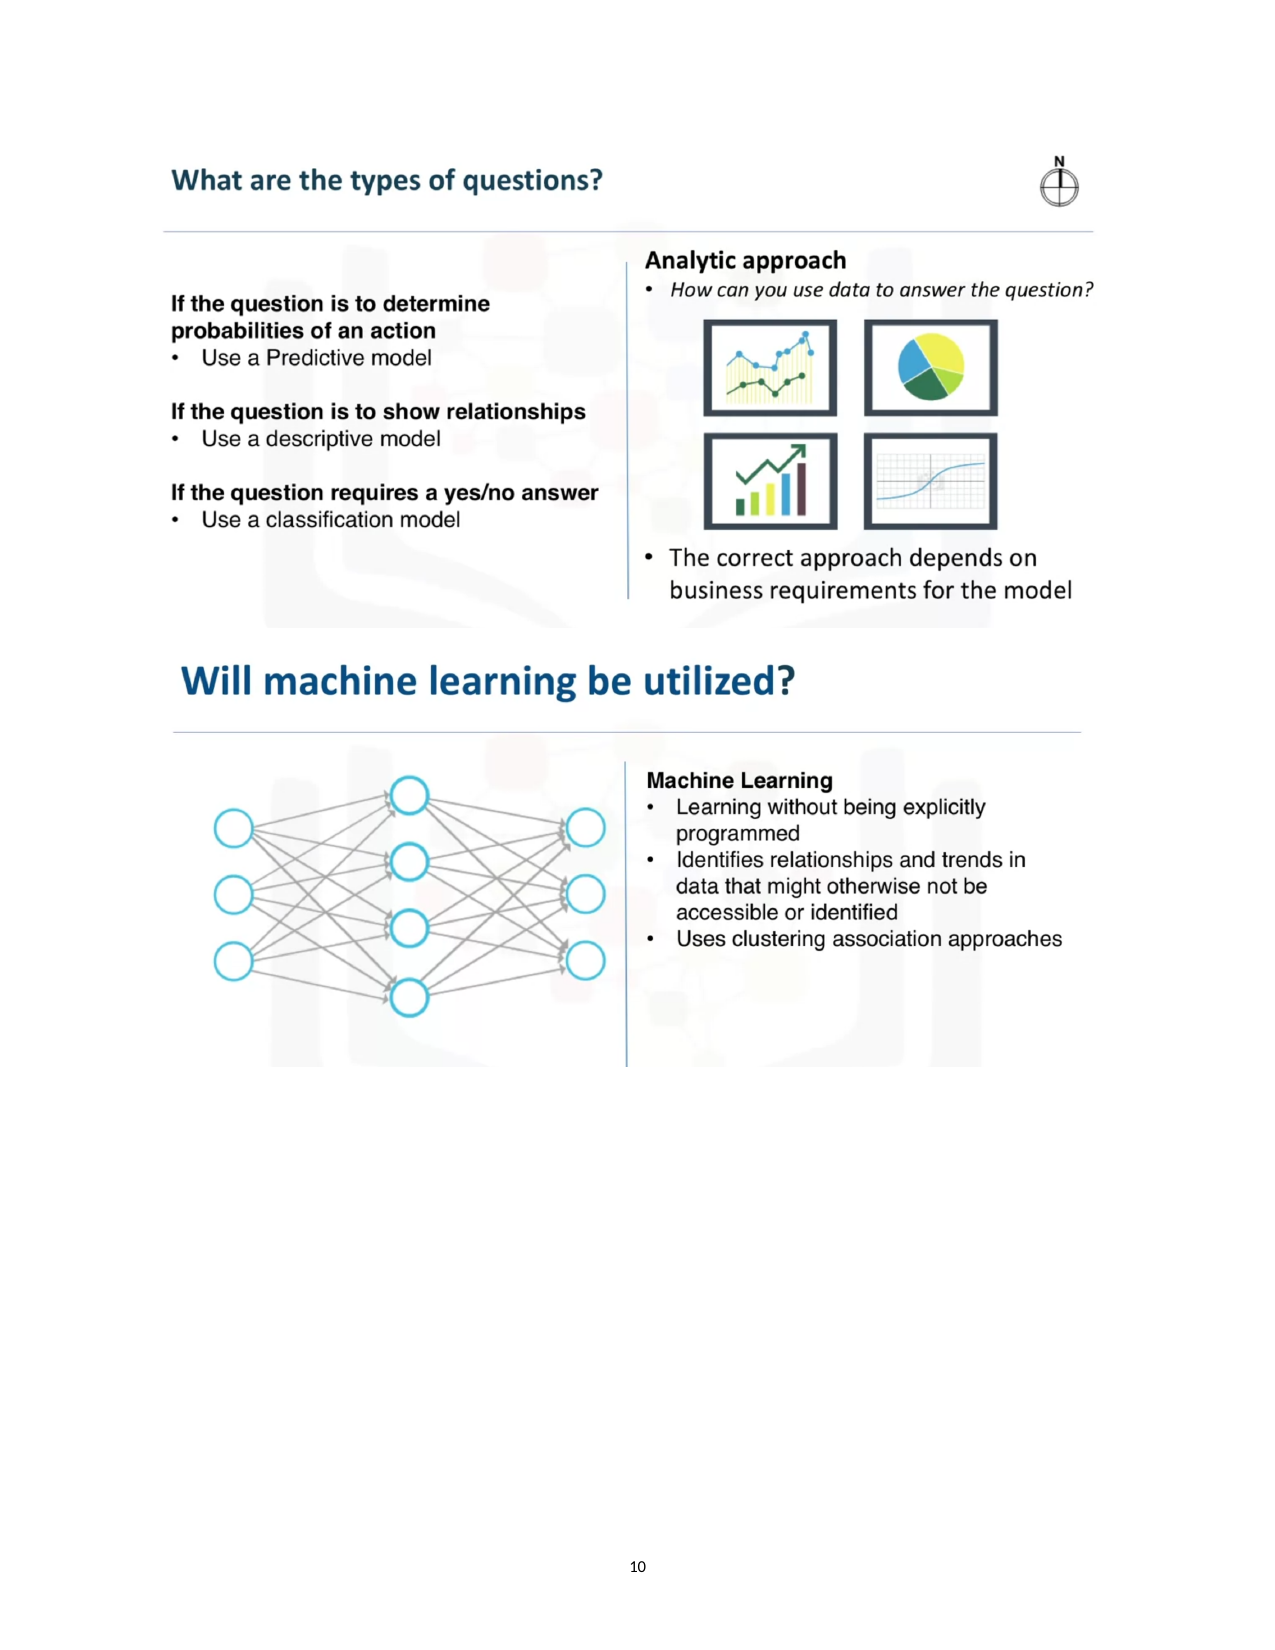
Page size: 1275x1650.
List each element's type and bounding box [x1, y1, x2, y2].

picture [150, 150, 1125, 628]
picture [150, 646, 1125, 1067]
